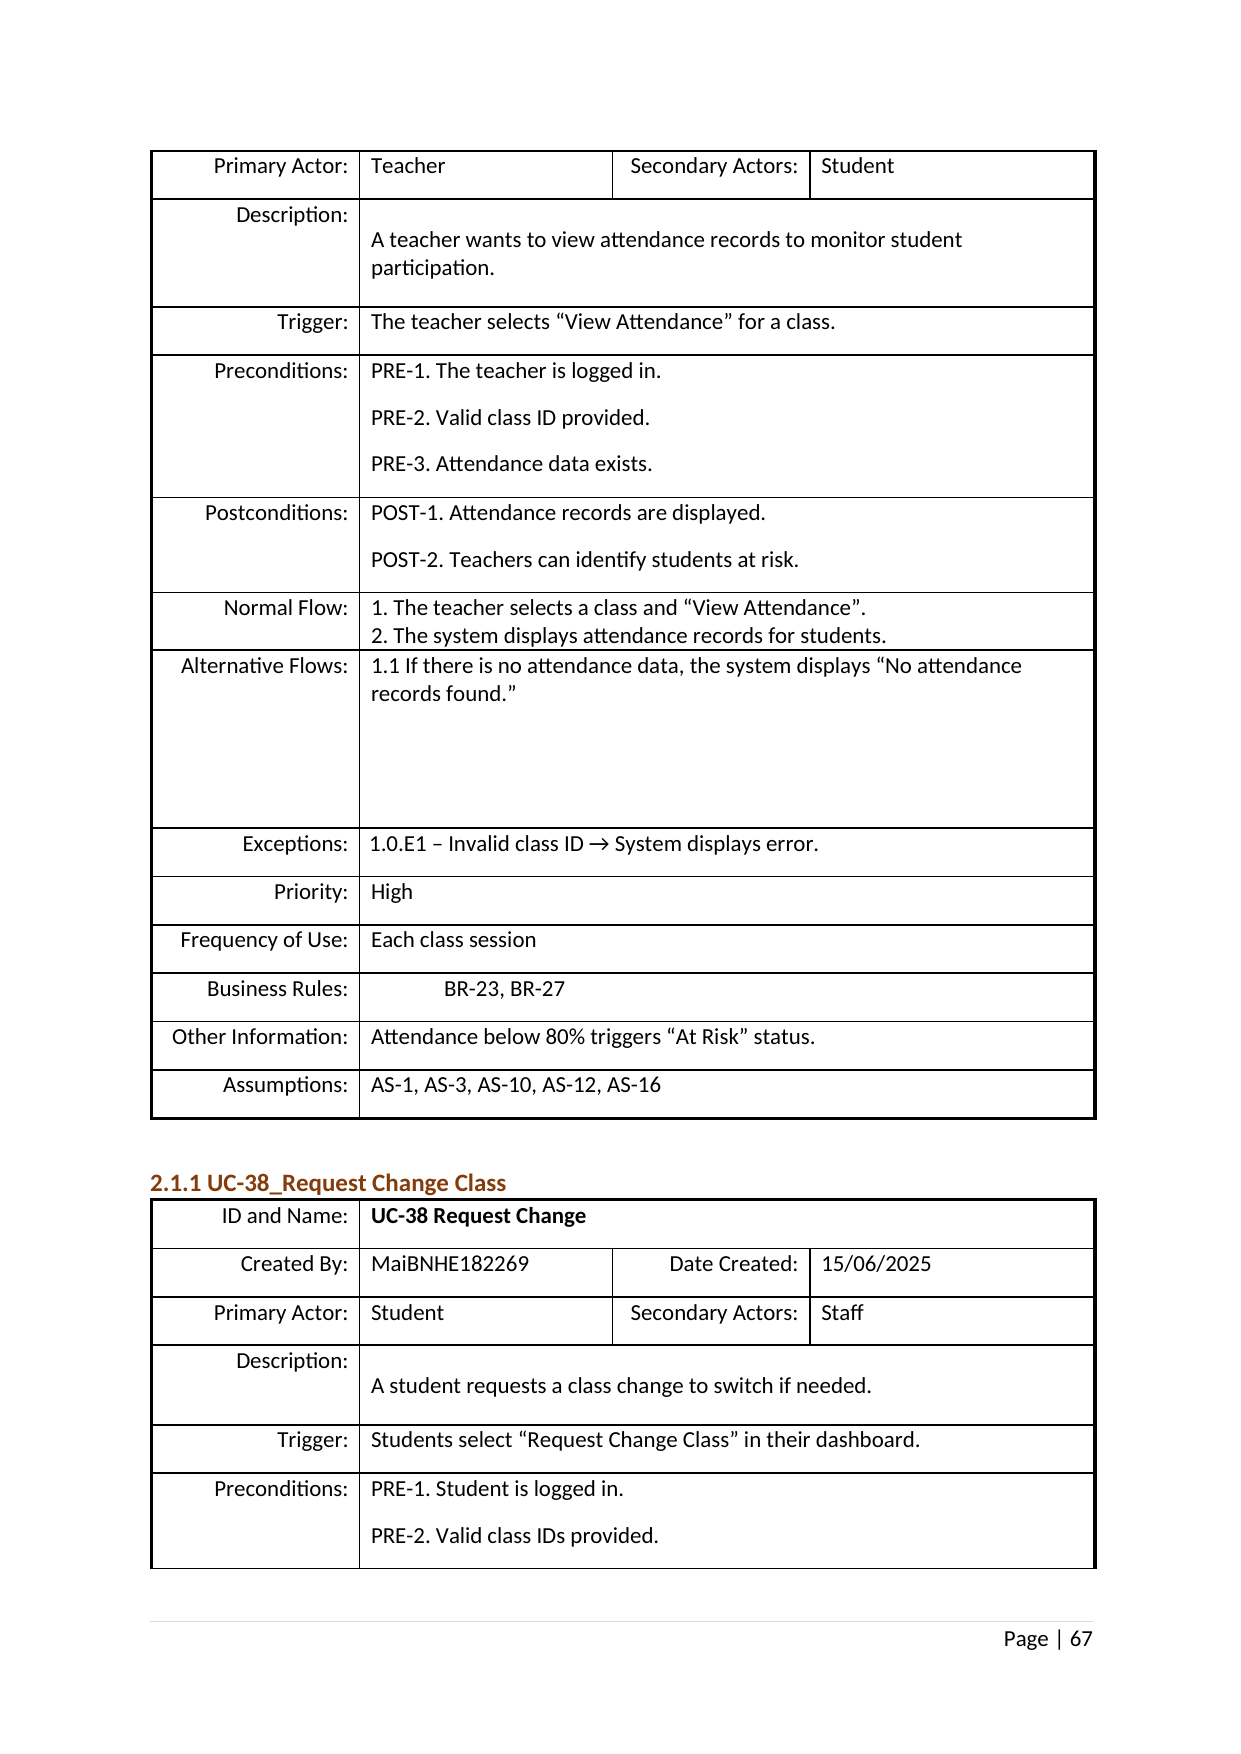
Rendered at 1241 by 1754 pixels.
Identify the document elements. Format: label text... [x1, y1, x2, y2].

table_cell 1.0.E1 – Invalid class ID → System displays error. [360, 829, 1093, 876]
table_cell Primary Actor: [153, 152, 359, 198]
table_cell Description: [153, 1346, 359, 1424]
table_cell Preconditions: [153, 1474, 359, 1567]
table_cell 1. The teacher selects a class and “View Attendance”. 2. The system displays attendance records for students. [360, 593, 1093, 649]
table_cell Trigger: [153, 308, 359, 354]
table_cell Created By: [153, 1249, 359, 1296]
table_cell PRE-1. The teacher is logged in. PRE-2. Valid class ID provided. PRE-3. Attendance data exists. [360, 356, 1093, 496]
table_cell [360, 1474, 1093, 1567]
table_header ID and Name: [153, 1201, 359, 1248]
table_cell Secondary Actors: [613, 1298, 809, 1344]
table_cell AS-1, AS-3, AS-10, AS-12, AS-16 [360, 1071, 1093, 1117]
table_cell The teacher selects “View Attendance” for a class. [360, 308, 1093, 354]
table_cell Preconditions: [153, 356, 359, 496]
table_cell Staff [811, 1298, 1093, 1344]
table_cell POST-1. Attendance records are displayed. POST-2. Teachers can identify students at risk. [360, 498, 1093, 592]
table_cell Exceptions: [153, 829, 359, 876]
table_cell 1.1 If there is no attendance data, the system displays “No attendance records found.” [360, 651, 1093, 827]
table_cell Teacher [360, 152, 612, 198]
table_cell Frequency of Use: [153, 926, 359, 972]
table_cell Attendance below 80% triggers “At Risk” status. [360, 1022, 1093, 1069]
table_cell Priority: [153, 877, 359, 924]
table_header UC-38 Request Change [360, 1201, 1093, 1248]
table_cell Secondary Actors: [613, 152, 809, 198]
table_cell Business Rules: [153, 974, 359, 1021]
table_cell BR-23, BR-27 [360, 974, 1093, 1021]
table_cell Description: [153, 200, 359, 306]
table_cell Other Information: [153, 1022, 359, 1069]
table_cell 15/06/2025 [811, 1249, 1093, 1296]
table_cell Normal Flow: [153, 593, 359, 649]
table_cell MaiBNHE182269 [360, 1249, 612, 1296]
table_cell Date Created: [613, 1249, 809, 1296]
table_cell Postconditions: [153, 498, 359, 592]
table_cell Each class session [360, 926, 1093, 972]
table_cell Alternative Flows: [153, 651, 359, 827]
table_cell Student [811, 152, 1093, 198]
table_cell Primary Actor: [153, 1298, 359, 1344]
table_cell Student [360, 1298, 612, 1344]
table_cell High [360, 877, 1093, 924]
table_cell A student requests a class change to switch if needed. [360, 1346, 1093, 1424]
table_cell A teacher wants to view attendance records to monitor student participation. [360, 200, 1093, 306]
table_cell Trigger: [153, 1426, 359, 1472]
table_cell Students select “Request Change Class” in their dashboard. [360, 1426, 1093, 1472]
table_cell Assumptions: [153, 1071, 359, 1117]
subtitle 2.1.1 UC-38_Request Change Class [150, 1167, 1093, 1198]
